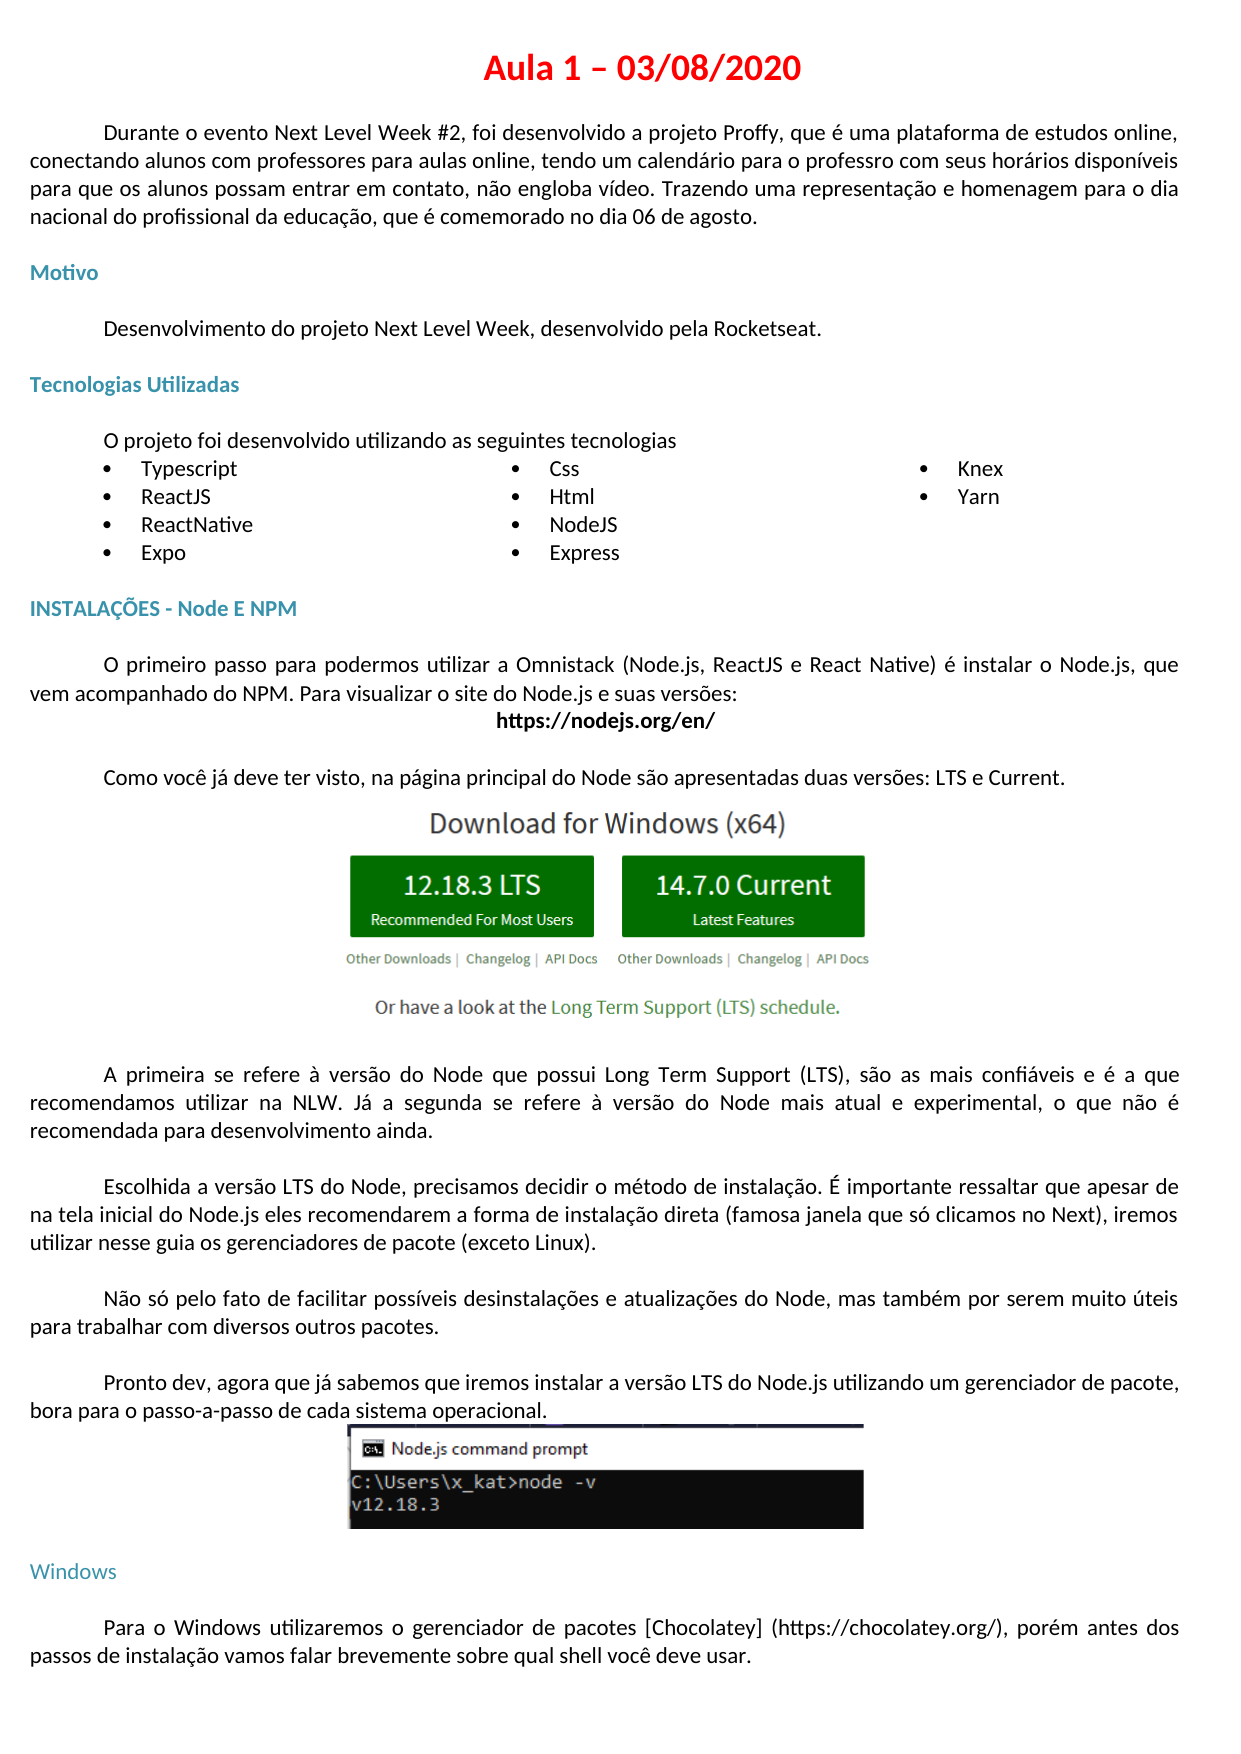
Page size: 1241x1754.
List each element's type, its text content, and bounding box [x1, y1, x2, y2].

list Express [512, 538, 773, 567]
text Tecnologias Utilizadas [29, 370, 1181, 398]
text Windows [29, 1557, 1181, 1585]
picture [347, 1424, 864, 1529]
list ReactNative [103, 511, 364, 538]
list Yarn [920, 482, 1181, 511]
list Css [512, 454, 773, 482]
picture [246, 790, 965, 1033]
text Para o Windows utilizaremos o gerenciador de pacotes [Chocolatey] (https://chocolatey.org/), porém antes dos passos de instalação vamos falar brevemente sobre qual shell você deve usar. [29, 1613, 1181, 1669]
text https://nodejs.org/en/ [29, 707, 1181, 735]
list Expo [103, 538, 364, 567]
text Desenvolvimento do projeto Next Level Week, desenvolvido pela Rocketseat. [29, 314, 1181, 342]
text INSTALAÇÕES - Node E NPM [29, 594, 1181, 623]
text O primeiro passo para podermos utilizar a Omnistack (Node.js, ReactJS e React Native) é instalar o Node.js, que vem acompanhado do NPM. Para visualizar o site do Node.js e suas versões: [29, 651, 1181, 707]
text Escolhida a versão LTS do Node, precisamos decidir o método de instalação. É importante ressaltar que apesar de na tela inicial do Node.js eles recomendarem a forma de instalação direta (famosa janela que só clicamos no Next), iremos utilizar nesse guia os gerenciadores de pacote (exceto Linux). [29, 1172, 1181, 1256]
text Motivo [29, 258, 1181, 286]
text Pronto dev, agora que já sabemos que iremos instalar a versão LTS do Node.js utilizando um gerenciador de pacote, bora para o passo-a-passo de cada sistema operacional. [29, 1368, 1181, 1424]
text Não só pelo fato de facilitar possíveis desinstalações e atualizações do Node, mas também por serem muito úteis para trabalhar com diversos outros pacotes. [29, 1284, 1181, 1341]
text O projeto foi desenvolvido utilizando as seguintes tecnologias [29, 426, 1181, 454]
text A primeira se refere à versão do Node que possui Long Term Support (LTS), são as mais confiáveis e é a que recomendamos utilizar na NLW. Já a segunda se refere à versão do Node mais atual e experimental, o que não é recomendada para desenvolvimento ainda. [29, 1060, 1181, 1144]
text Como você já deve ter visto, na página principal do Node são apresentadas duas versões: LTS e Current. [29, 763, 1181, 791]
list NodeJS [512, 511, 773, 538]
text Durante o evento Next Level Week #2, foi desenvolvido a projeto Proffy, que é uma plataforma de estudos online, conectando alunos com professores para aulas online, tendo um calendário para o professro com seus horários disponíveis para que os alunos possam entrar em contato, não engloba vídeo. Trazendo uma representação e homenagem para o dia nacional do profissional da educação, que é comemorado no dia 06 de agosto. [29, 118, 1181, 230]
list Knex [920, 454, 1181, 482]
list Typescript [103, 454, 364, 482]
text Aula 1 – 03/08/2020 [29, 44, 1181, 90]
list ReactJS [103, 482, 364, 511]
list Html [512, 482, 773, 511]
